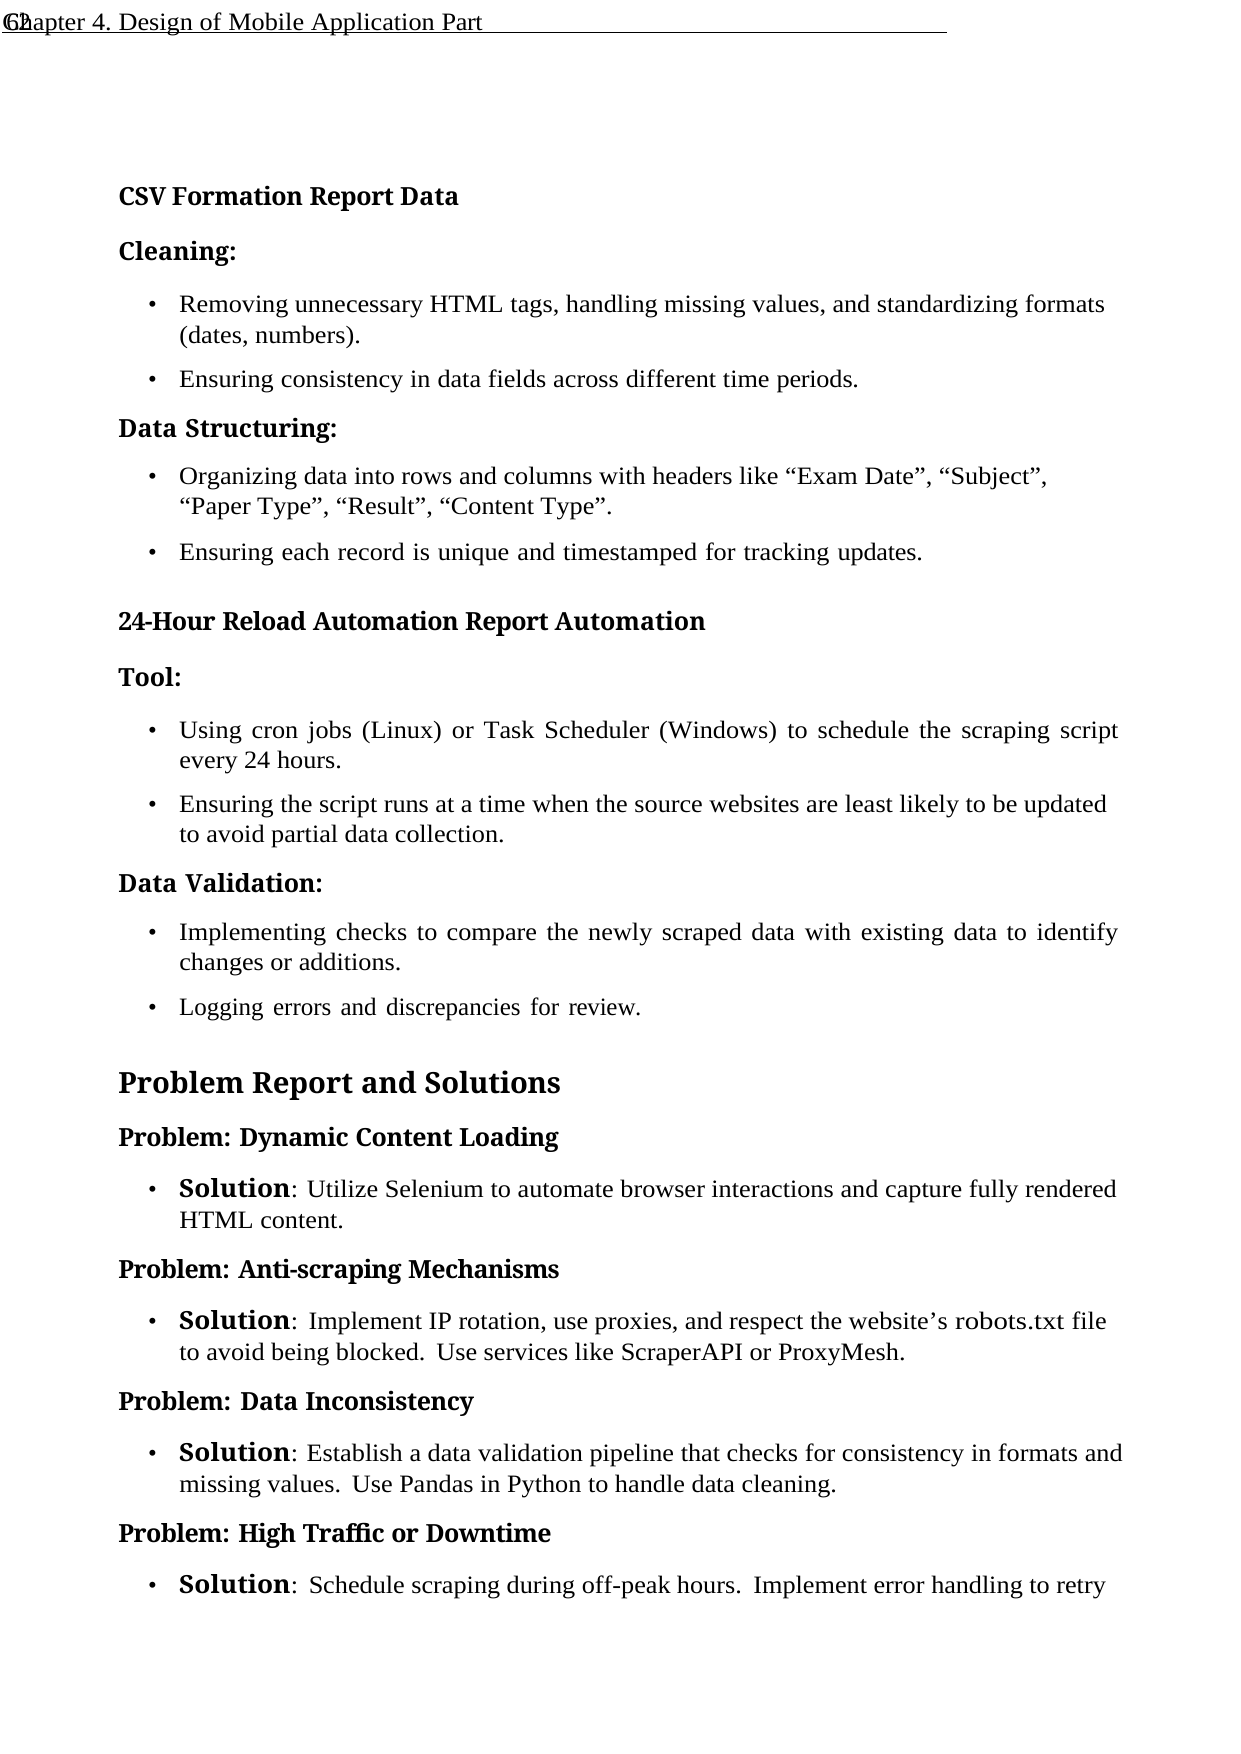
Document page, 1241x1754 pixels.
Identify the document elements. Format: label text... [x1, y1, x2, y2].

list Ensuring each record is unique and timestamped for tracking updates. [148, 537, 1226, 566]
text Data Structuring: [118, 410, 1226, 444]
list Organizing data into rows and columns with headers like “Exam Date”, “Subject”, “Paper Type”, “Result”, “Content Type”. [148, 461, 1122, 520]
list Solution: Establish a data validation pipeline that checks for consistency in formats and missing values. Use Pandas in Python to handle data cleaning. [148, 1434, 1122, 1498]
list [148, 1566, 1122, 1600]
list Ensuring consistency in data fields across different time periods. [148, 364, 1226, 393]
text Problem: Anti-scraping Mechanisms [118, 1251, 1226, 1286]
text Problem Report and Solutions [118, 1063, 1226, 1102]
list Solution: Implement IP rotation, use proxies, and respect the website’s robots.txt file to avoid being blocked. Use services like ScraperAPI or ProxyMesh. [148, 1302, 1122, 1366]
text Problem: Data Inconsistency [118, 1383, 1226, 1417]
text CSV Formation Report Data Cleaning: [118, 178, 461, 268]
list Solution: Utilize Selenium to automate browser interactions and capture fully rendered HTML content. [148, 1171, 1122, 1234]
list Logging errors and discrepancies for review. [148, 992, 1226, 1021]
text Problem: High Traffic or Downtime [118, 1515, 1226, 1549]
text Data Validation: [118, 866, 1226, 899]
list Ensuring the script runs at a time when the source websites are least likely to be updated to avoid partial data collection. [148, 789, 1122, 848]
list Implementing checks to compare the newly scraped data with existing data to identify changes or additions. [148, 917, 1122, 975]
list Using cron jobs (Linux) or Task Scheduler (Windows) to schedule the scraping script every 24 hours. [148, 715, 1122, 774]
text 24-Hour Reload Automation Report Automation Tool: [118, 604, 713, 693]
list Removing unnecessary HTML tags, handling missing values, and standardizing formats (dates, numbers). [148, 289, 1122, 348]
text Problem: Dynamic Content Loading [118, 1119, 1226, 1154]
